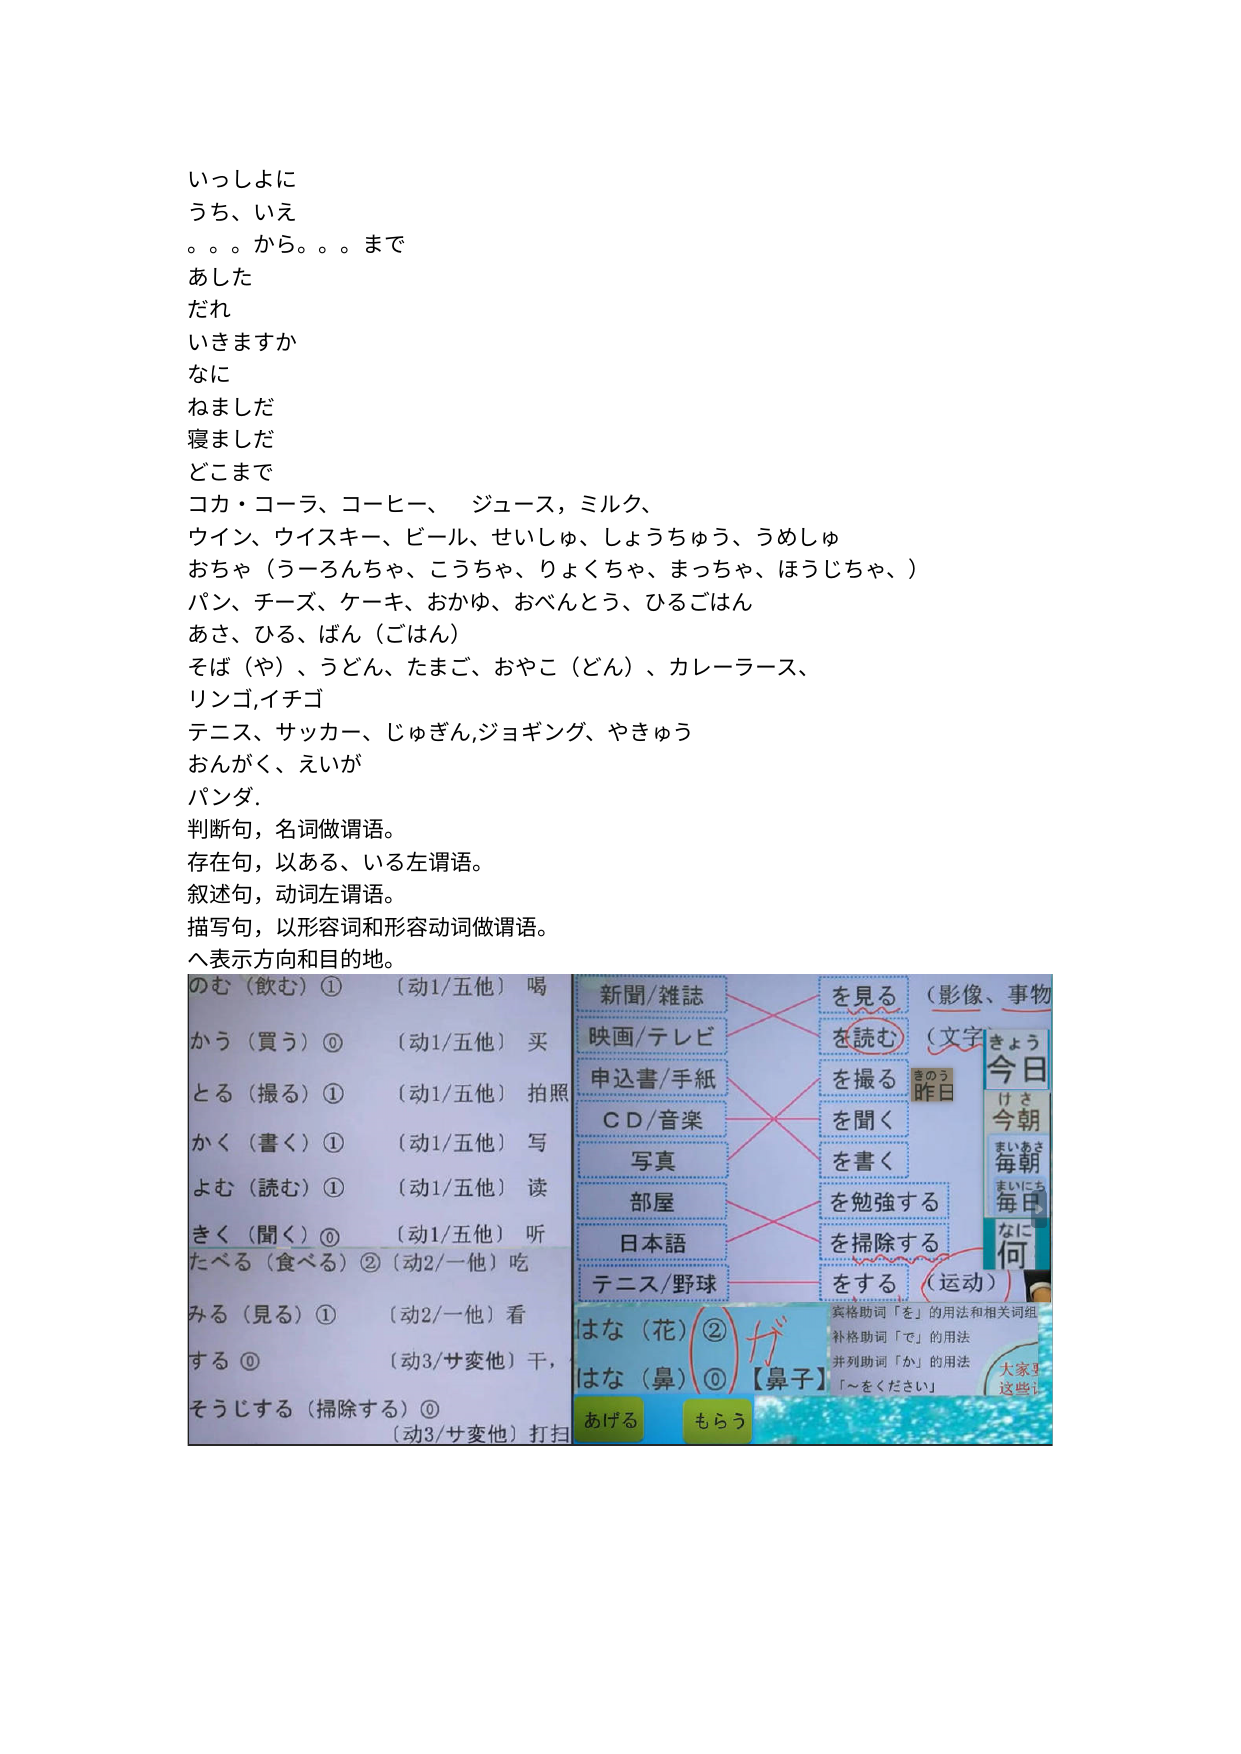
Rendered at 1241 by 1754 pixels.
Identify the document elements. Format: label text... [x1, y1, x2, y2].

text あさ、ひる、ばん（ごはん） [187, 617, 1053, 649]
text テニス、サッカー、じゅぎん,ジョギング、やきゅう [187, 714, 1053, 747]
text だれ [187, 292, 1053, 324]
text いっしよに [187, 162, 1053, 194]
text どこまで [187, 454, 1053, 487]
text なに [187, 357, 1053, 389]
text おちゃ（うーろんちゃ、こうちゃ、りょくちゃ、まっちゃ、ほうじちゃ、） [187, 552, 1053, 584]
picture [187, 974, 1053, 1446]
text そば（や）、うどん、たまご、おやこ（どん）、カレーラース、 [187, 649, 1053, 682]
text パンダ. [187, 779, 1053, 812]
text 存在句，以ある、いる左谓语。 [187, 844, 1053, 877]
text 。。。から。。。まで [187, 227, 1053, 259]
text 描写句，以形容词和形容动词做谓语。 [187, 909, 1053, 942]
text へ表示方向和目的地。 [187, 942, 1053, 974]
text コカ・コーラ、コーヒー、 ジュース，ミルク、 [187, 487, 1053, 519]
text ウイン、ウイスキー、ビール、せいしゅ、しょうちゅう、うめしゅ [187, 519, 1053, 552]
text 叙述句，动词左谓语。 [187, 877, 1053, 909]
text いきますか [187, 324, 1053, 357]
text ねましだ [187, 389, 1053, 422]
text リンゴ,イチゴ [187, 682, 1053, 714]
text 寝ましだ [187, 422, 1053, 454]
text うち、いえ [187, 194, 1053, 227]
text 判断句，名词做谓语。 [187, 812, 1053, 844]
text パン、チーズ、ケーキ、おかゆ、おべんとう、ひるごはん [187, 584, 1053, 617]
text おんがく、えいが [187, 747, 1053, 779]
text あした [187, 259, 1053, 292]
